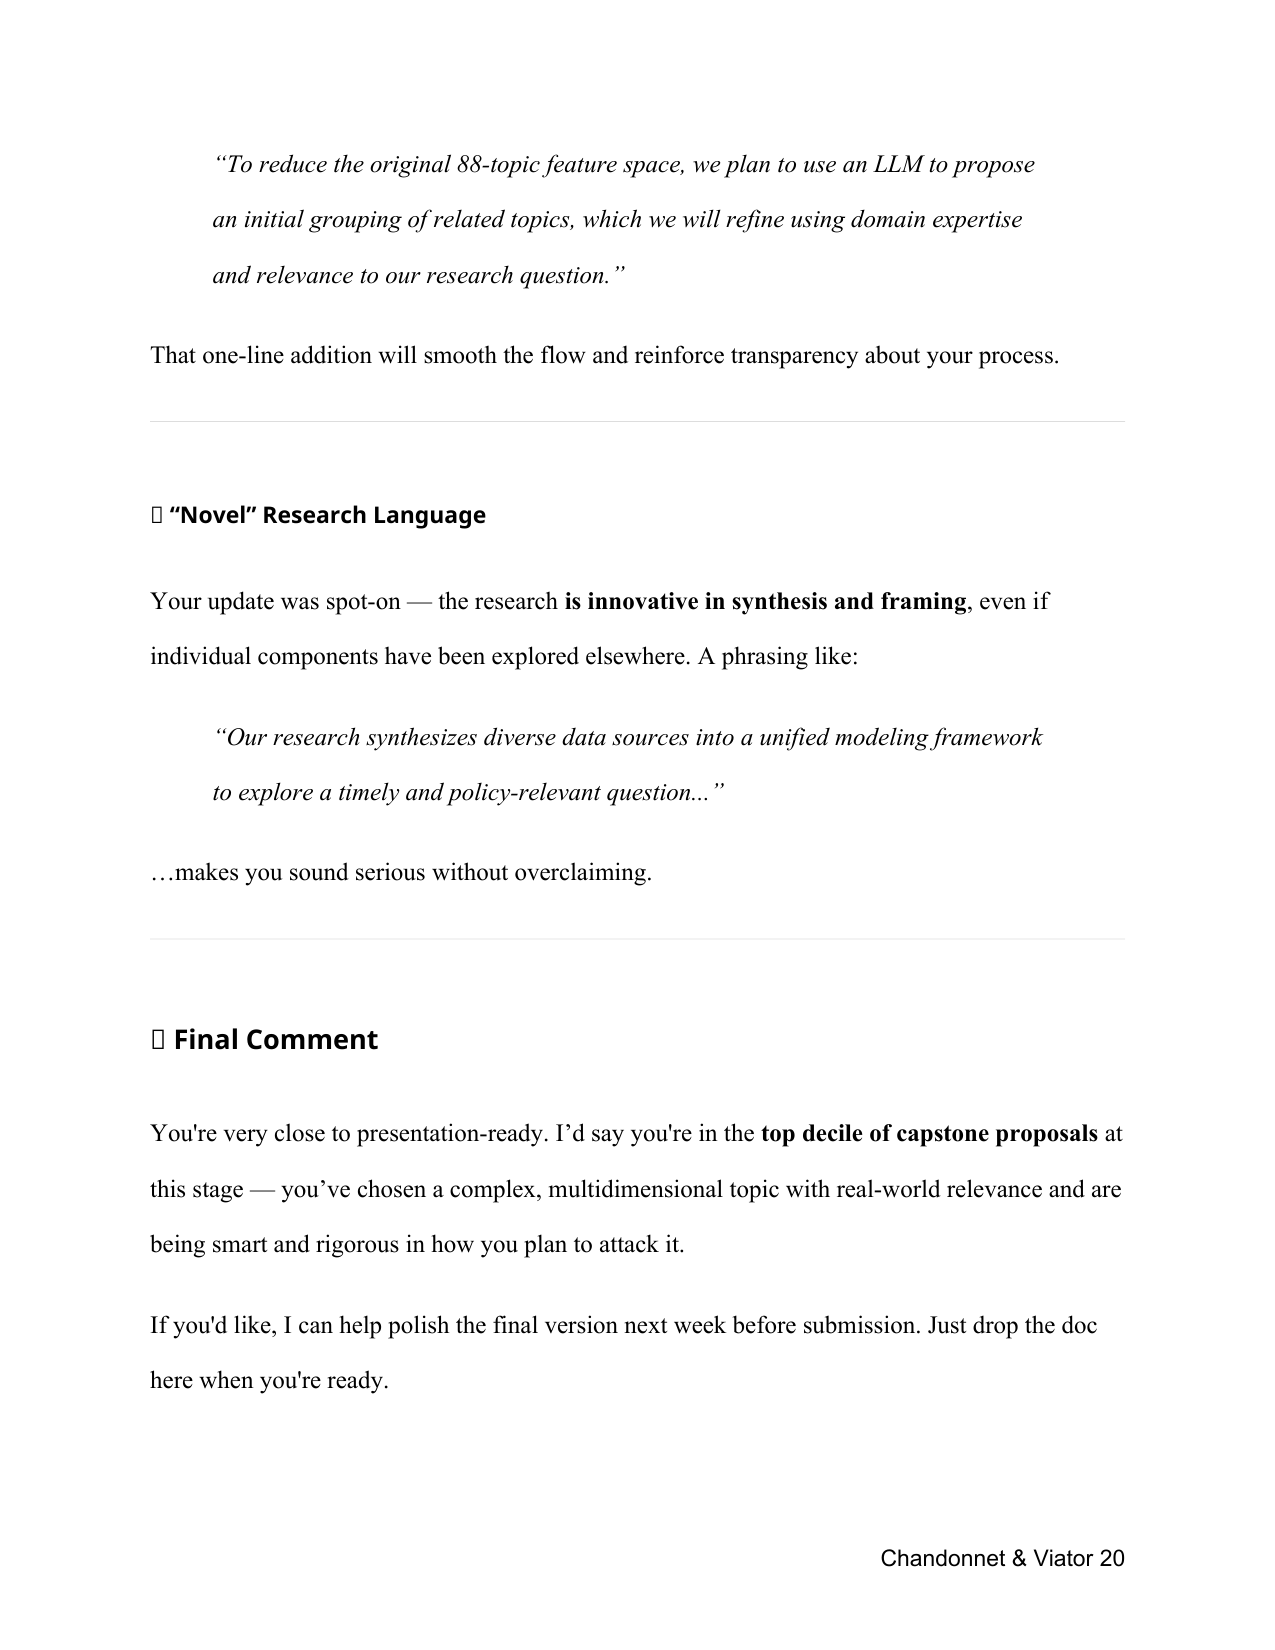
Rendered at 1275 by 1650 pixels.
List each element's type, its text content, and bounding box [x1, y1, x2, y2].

subtitle ✅ “Novel” Research Language [150, 499, 1125, 531]
text “To reduce the original 88-topic feature space, we plan to use an LLM to propose an initial grouping of related topics, which we will refine using domain expertise and relevance to our research question.” [212, 150, 1062, 288]
subtitle ✅ Final Comment [150, 1021, 1125, 1058]
text If you'd like, I can help polish the final version next week before submission. Just drop the doc here when you're ready. [150, 1311, 1125, 1394]
text That one-line addition will smooth the flow and reinforce transparency about your process. [150, 341, 1125, 369]
text …makes you sound serious without overclaiming. [150, 858, 1125, 886]
text Your update was spot-on — the research is innovative in synthesis and framing, even if individual components have been explored elsewhere. A phrasing like: [150, 587, 1125, 670]
text “Our research synthesizes diverse data sources into a unified modeling framework to explore a timely and policy-relevant question...” [212, 723, 1062, 806]
text You're very close to presentation-ready. I’d say you're in the top decile of capstone proposals at this stage — you’ve chosen a complex, multidimensional topic with real-world relevance and are being smart and rigorous in how you plan to attack it. [150, 1119, 1125, 1258]
